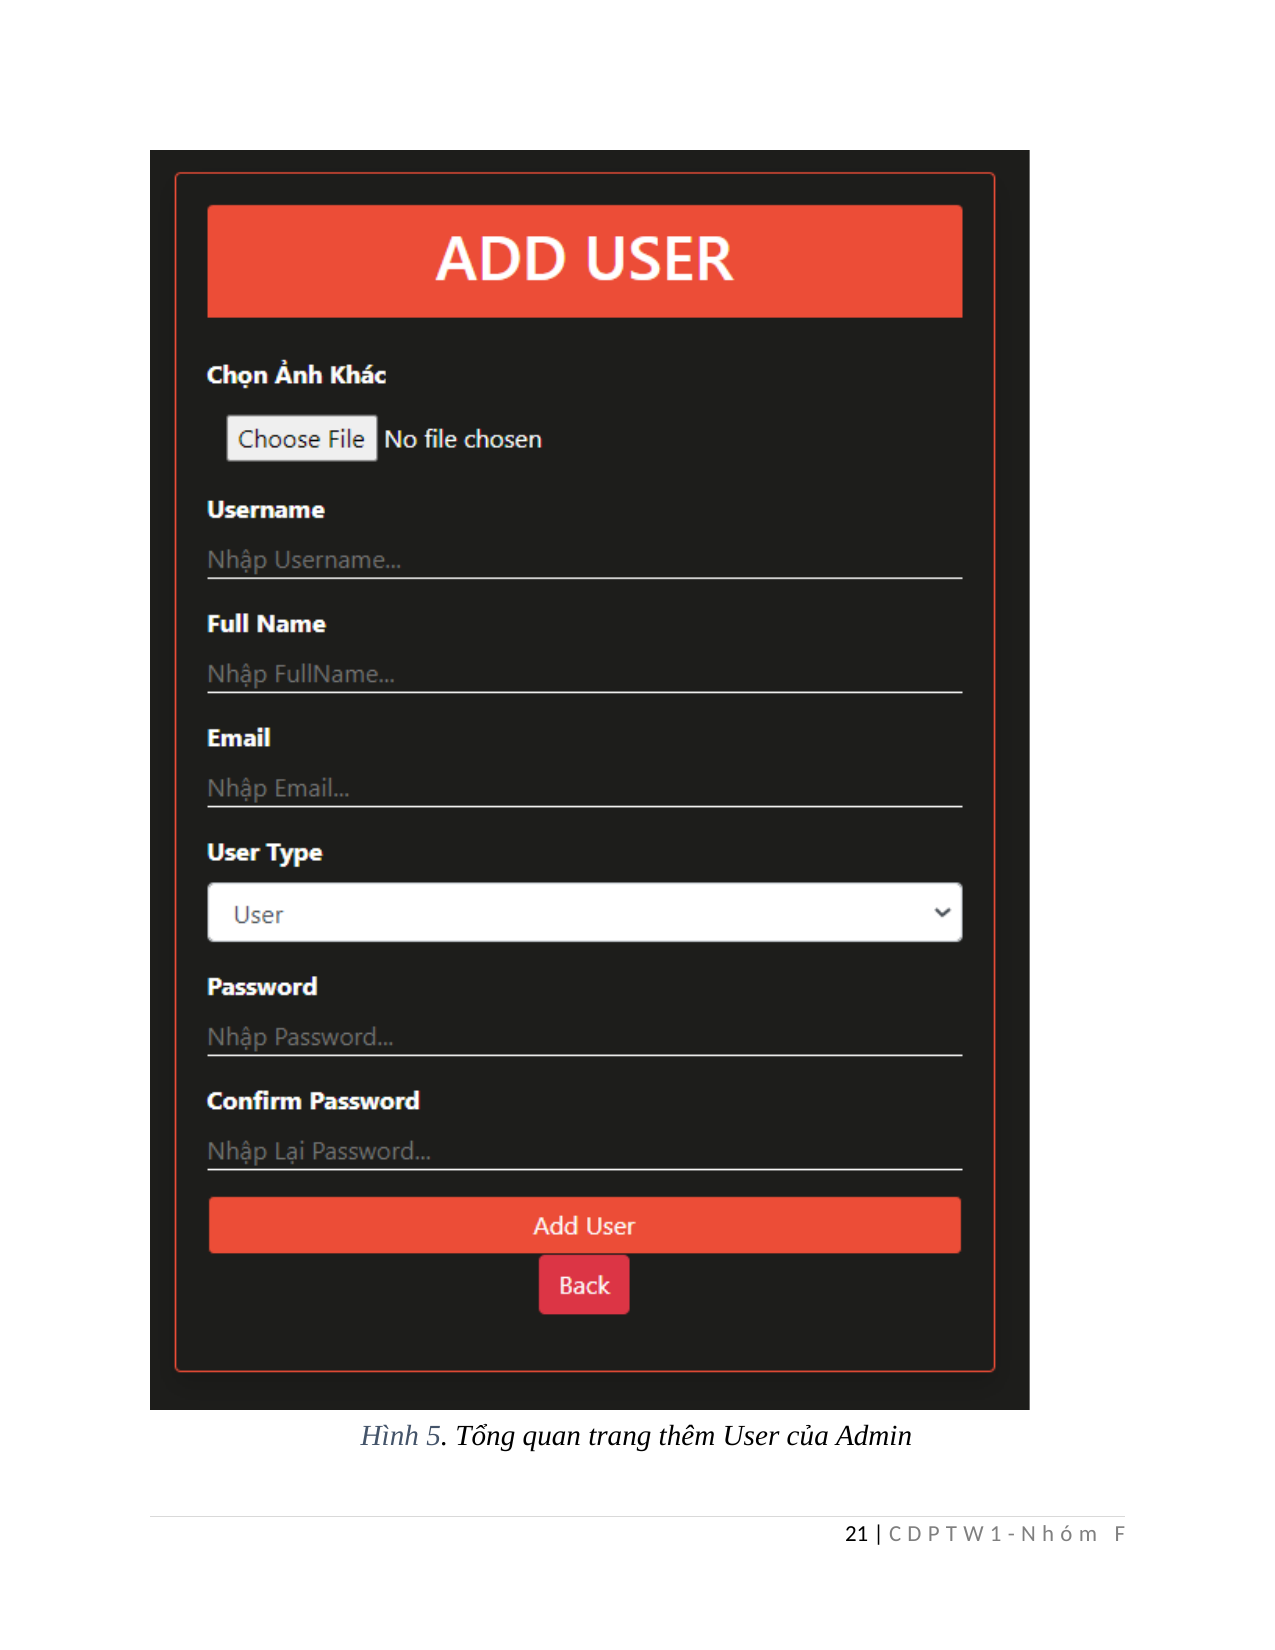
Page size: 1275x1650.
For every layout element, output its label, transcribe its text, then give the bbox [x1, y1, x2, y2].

picture [150, 150, 1030, 1410]
text Hình 5. Tổng quan trang thêm User của Admin [150, 1418, 1125, 1451]
